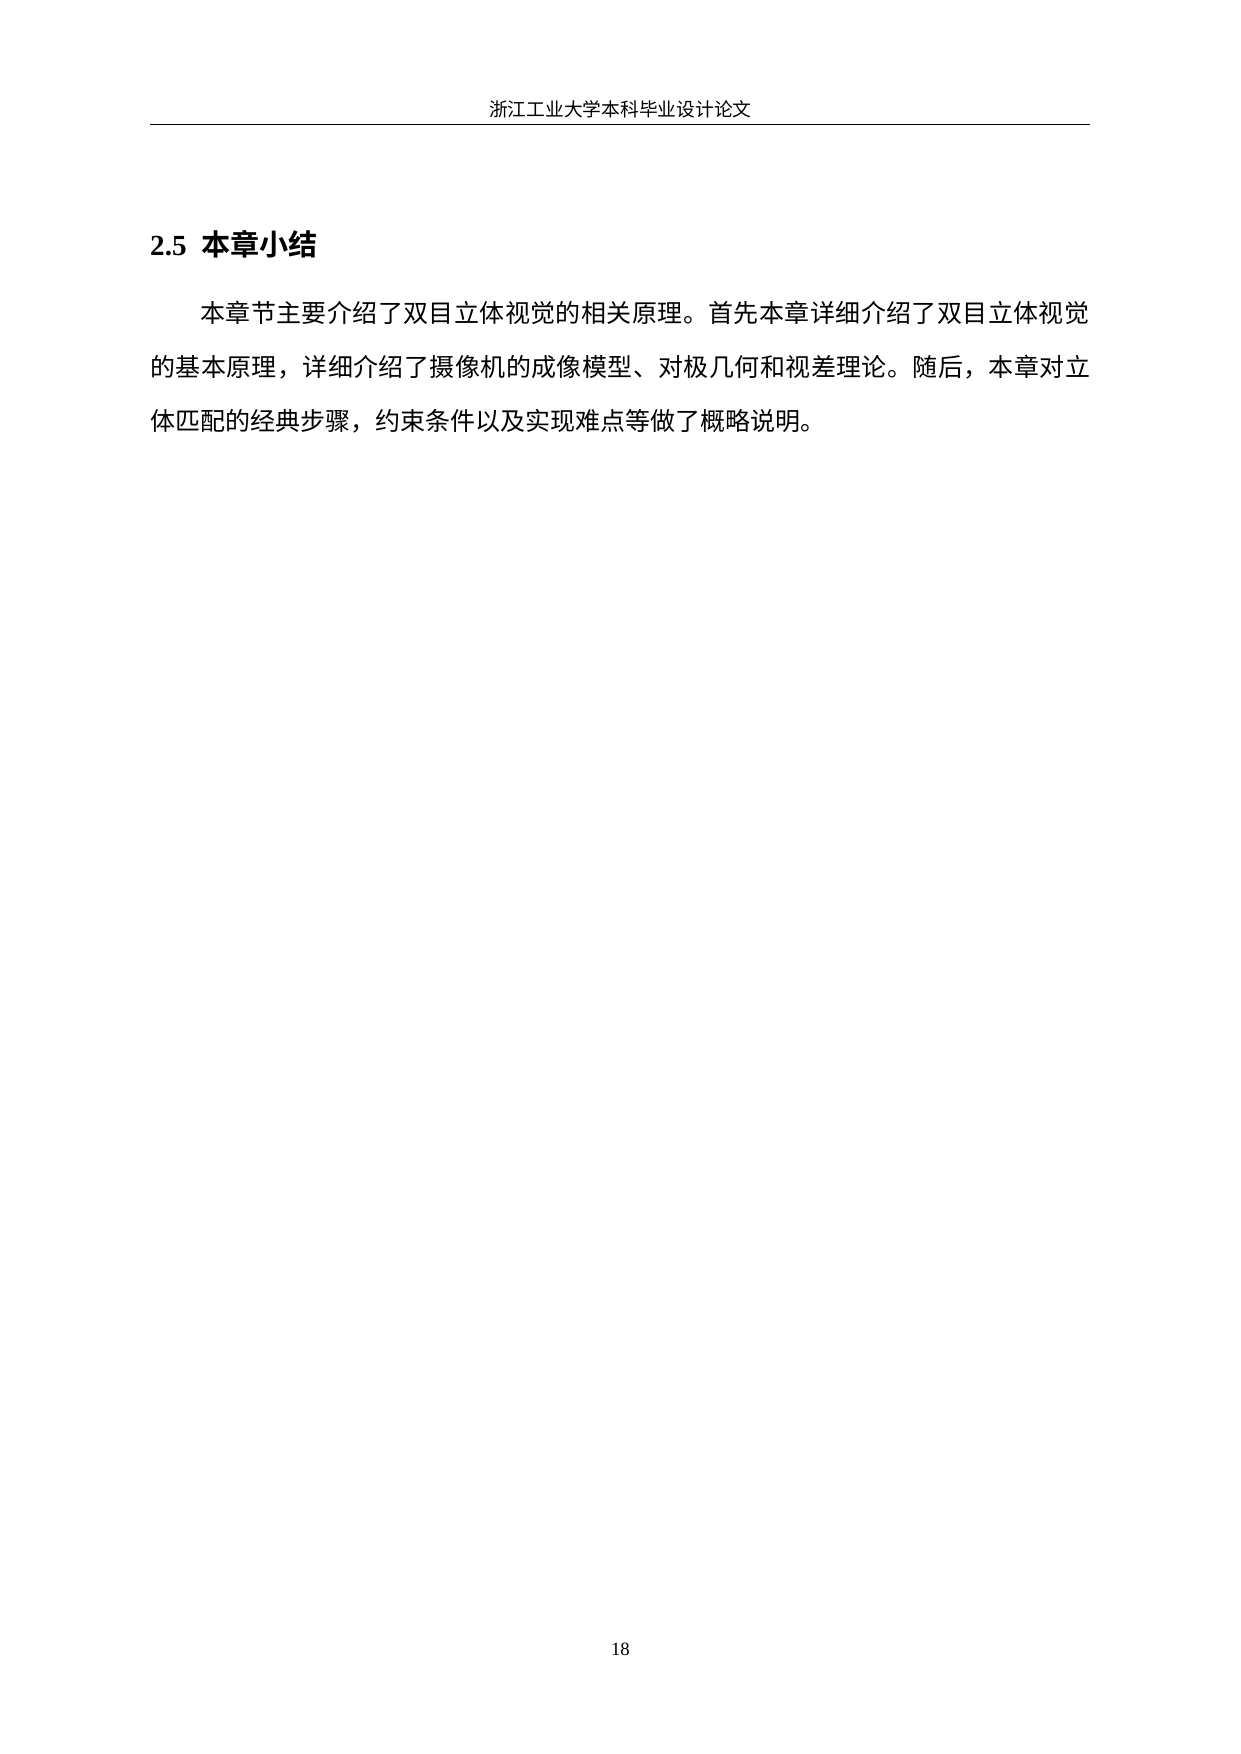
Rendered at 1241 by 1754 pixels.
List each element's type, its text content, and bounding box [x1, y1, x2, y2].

text 本章节主要介绍了双目立体视觉的相关原理。首先本章详细介绍了双目立体视觉的基本原理，详细介绍了摄像机的成像模型、对极几何和视差理论。随后，本章对立体匹配的经典步骤，约束条件以及实现难点等做了概略说明。 [150, 293, 1090, 438]
subtitle 2.5 本章小结 [150, 222, 1090, 264]
